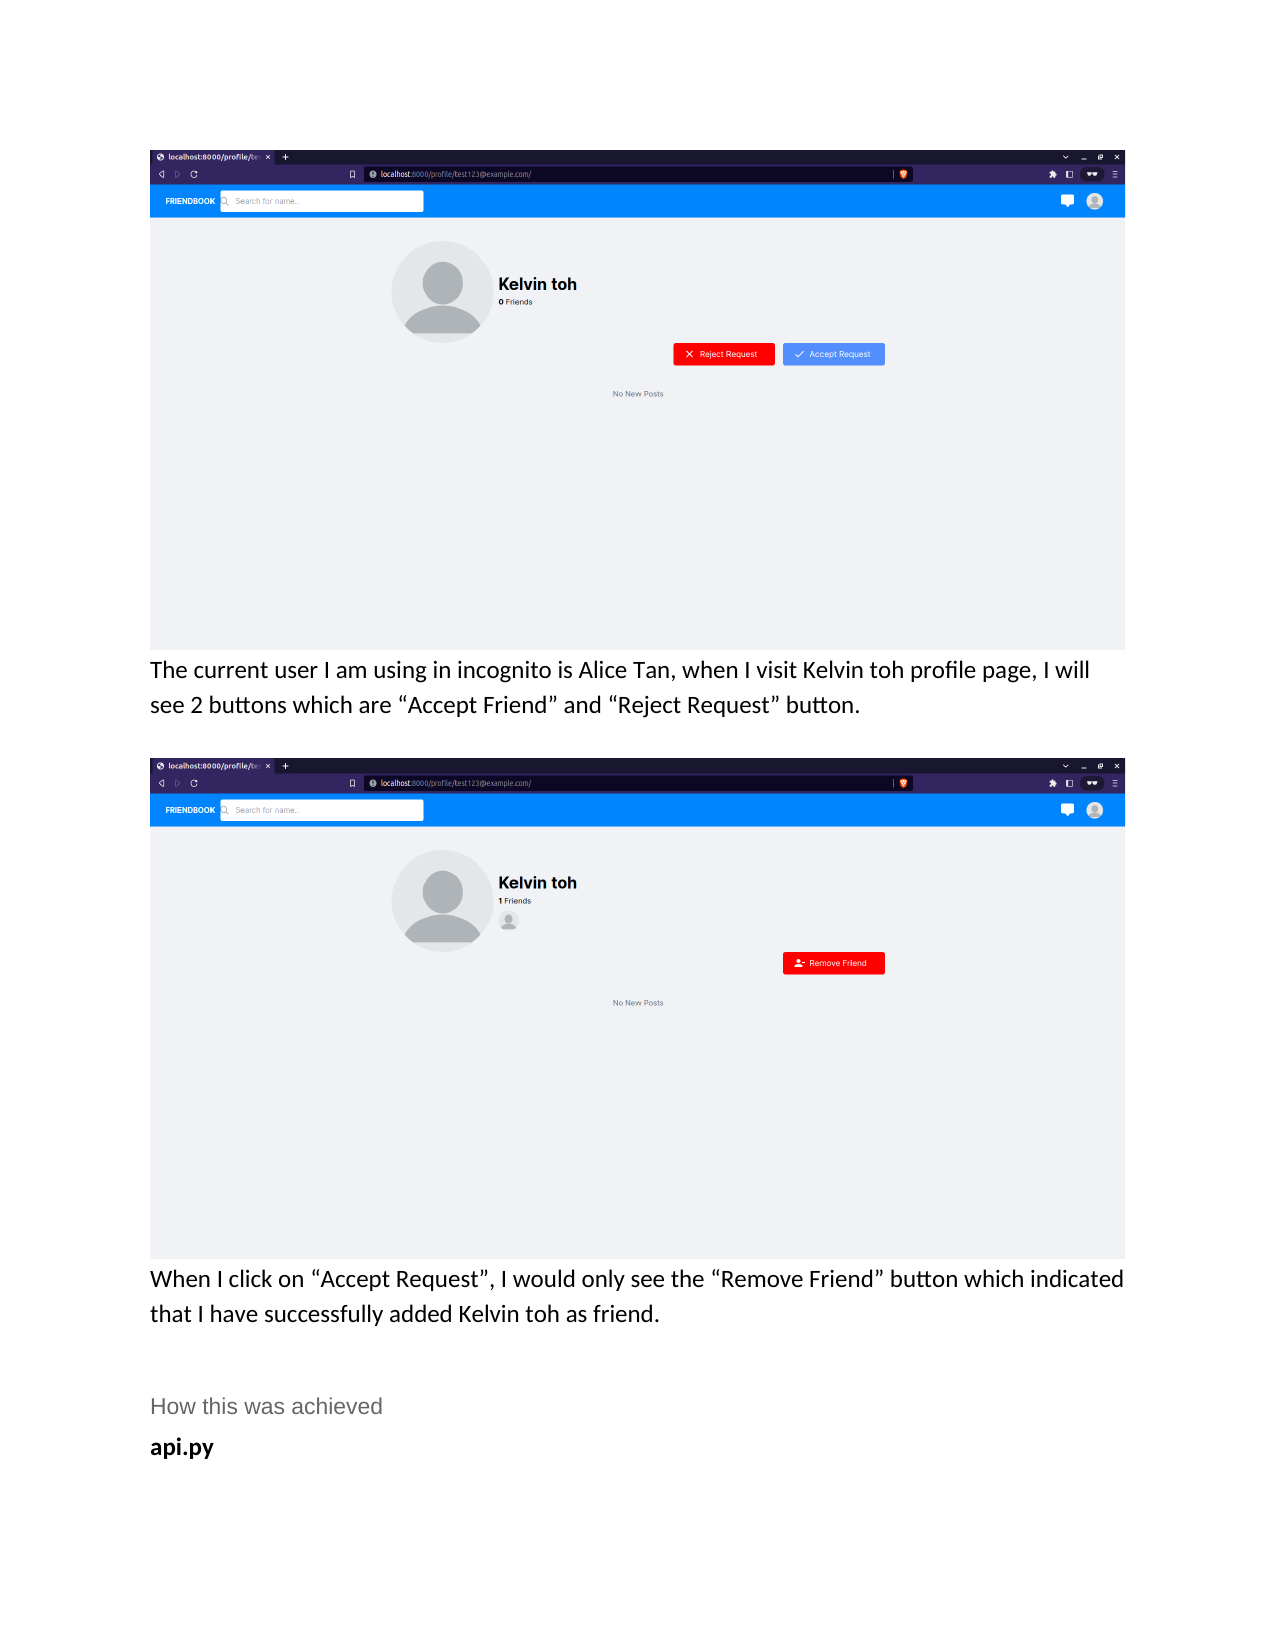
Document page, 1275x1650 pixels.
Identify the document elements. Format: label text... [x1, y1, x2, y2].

picture [150, 150, 1125, 650]
text When I click on “Accept Request”, I would only see the “Remove Friend” button which indicated that I have successfully added Kelvin toh as friend. [150, 1263, 1125, 1328]
picture [150, 758, 1125, 1259]
text api.py [150, 1431, 1125, 1462]
subtitle How this was achieved [150, 1393, 1125, 1419]
text The current user I am using in incognito is Alice Tan, when I visit Kelvin toh profile page, I will see 2 buttons which are “Accept Friend” and “Reject Request” button. [150, 654, 1125, 719]
